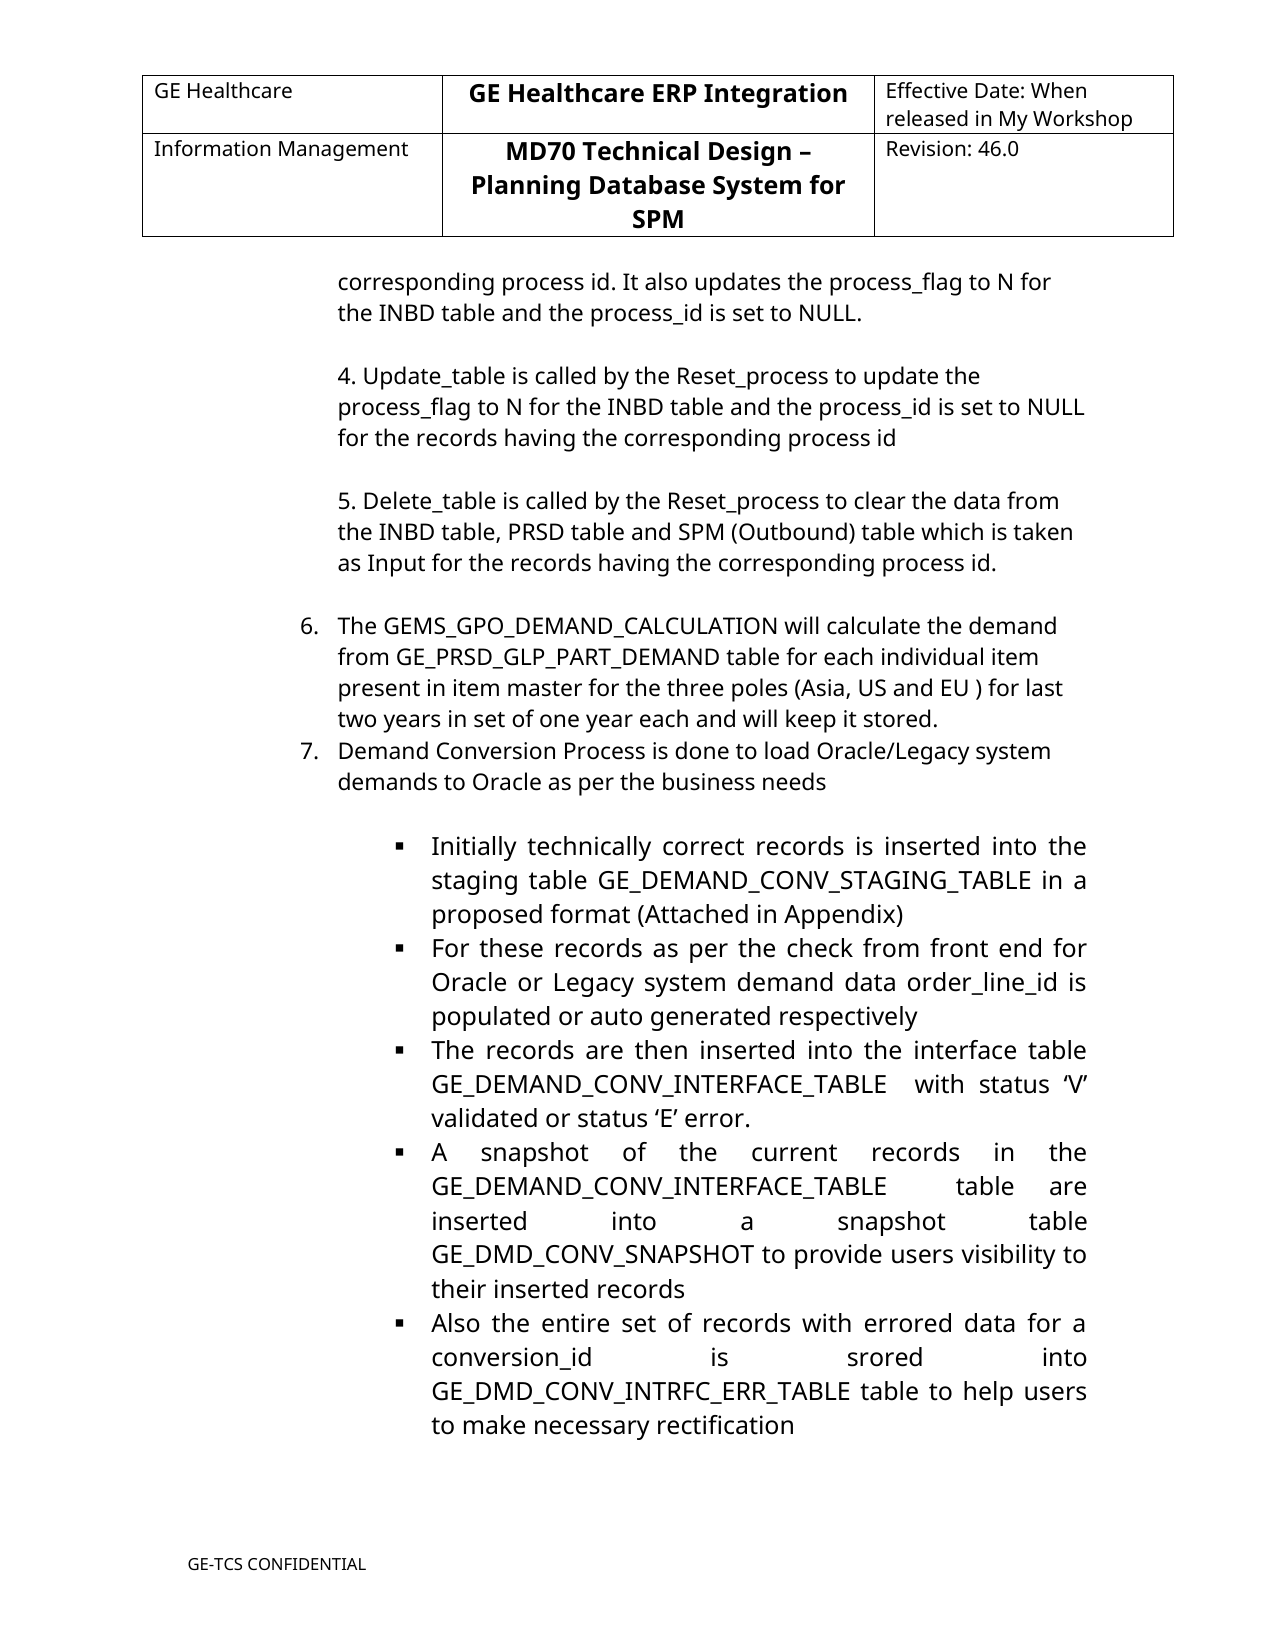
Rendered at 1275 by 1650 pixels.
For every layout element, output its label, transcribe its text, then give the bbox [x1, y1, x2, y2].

list Demand Conversion Process is done to load Oracle/Legacy system demands to Oracle as per the business needs [300, 735, 1088, 797]
list A snapshot of the current records in the GE_DEMAND_CONV_INTERFACE_TABLE table are inserted into a snapshot table GE_DMD_CONV_SNAPSHOT to provide users visibility to their inserted records [393, 1135, 1088, 1305]
list The GEMS_GPO_DEMAND_CALCULATION will calculate the demand from GE_PRSD_GLP_PART_DEMAND table for each individual item present in item master for the three poles (Asia, US and EU ) for last two years in set of one year each and will keep it stored. [300, 610, 1088, 735]
text 4. Update_table is called by the Reset_process to update the process_flag to N for the INBD table and the process_id is set to NULL for the records having the corresponding process id [337, 360, 1088, 453]
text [337, 266, 1088, 328]
list Initially technically correct records is inserted into the staging table GE_DEMAND_CONV_STAGING_TABLE in a proposed format (Attached in Appendix) [393, 828, 1088, 931]
list For these records as per the check from front end for Oracle or Legacy system demand data order_line_id is populated or auto generated respectively [393, 931, 1088, 1033]
list Also the entire set of records with errored data for a conversion_id is srored into GE_DMD_CONV_INTRFC_ERR_TABLE table to help users to make necessary rectification [393, 1305, 1088, 1442]
text 5. Delete_table is called by the Reset_process to clear the data from the INBD table, PRSD table and SPM (Outbound) table which is taken as Input for the records having the corresponding process id. [337, 485, 1088, 578]
list The records are then inserted into the interface table GE_DEMAND_CONV_INTERFACE_TABLE with status ‘V’ validated or status ‘E’ error. [393, 1033, 1088, 1135]
